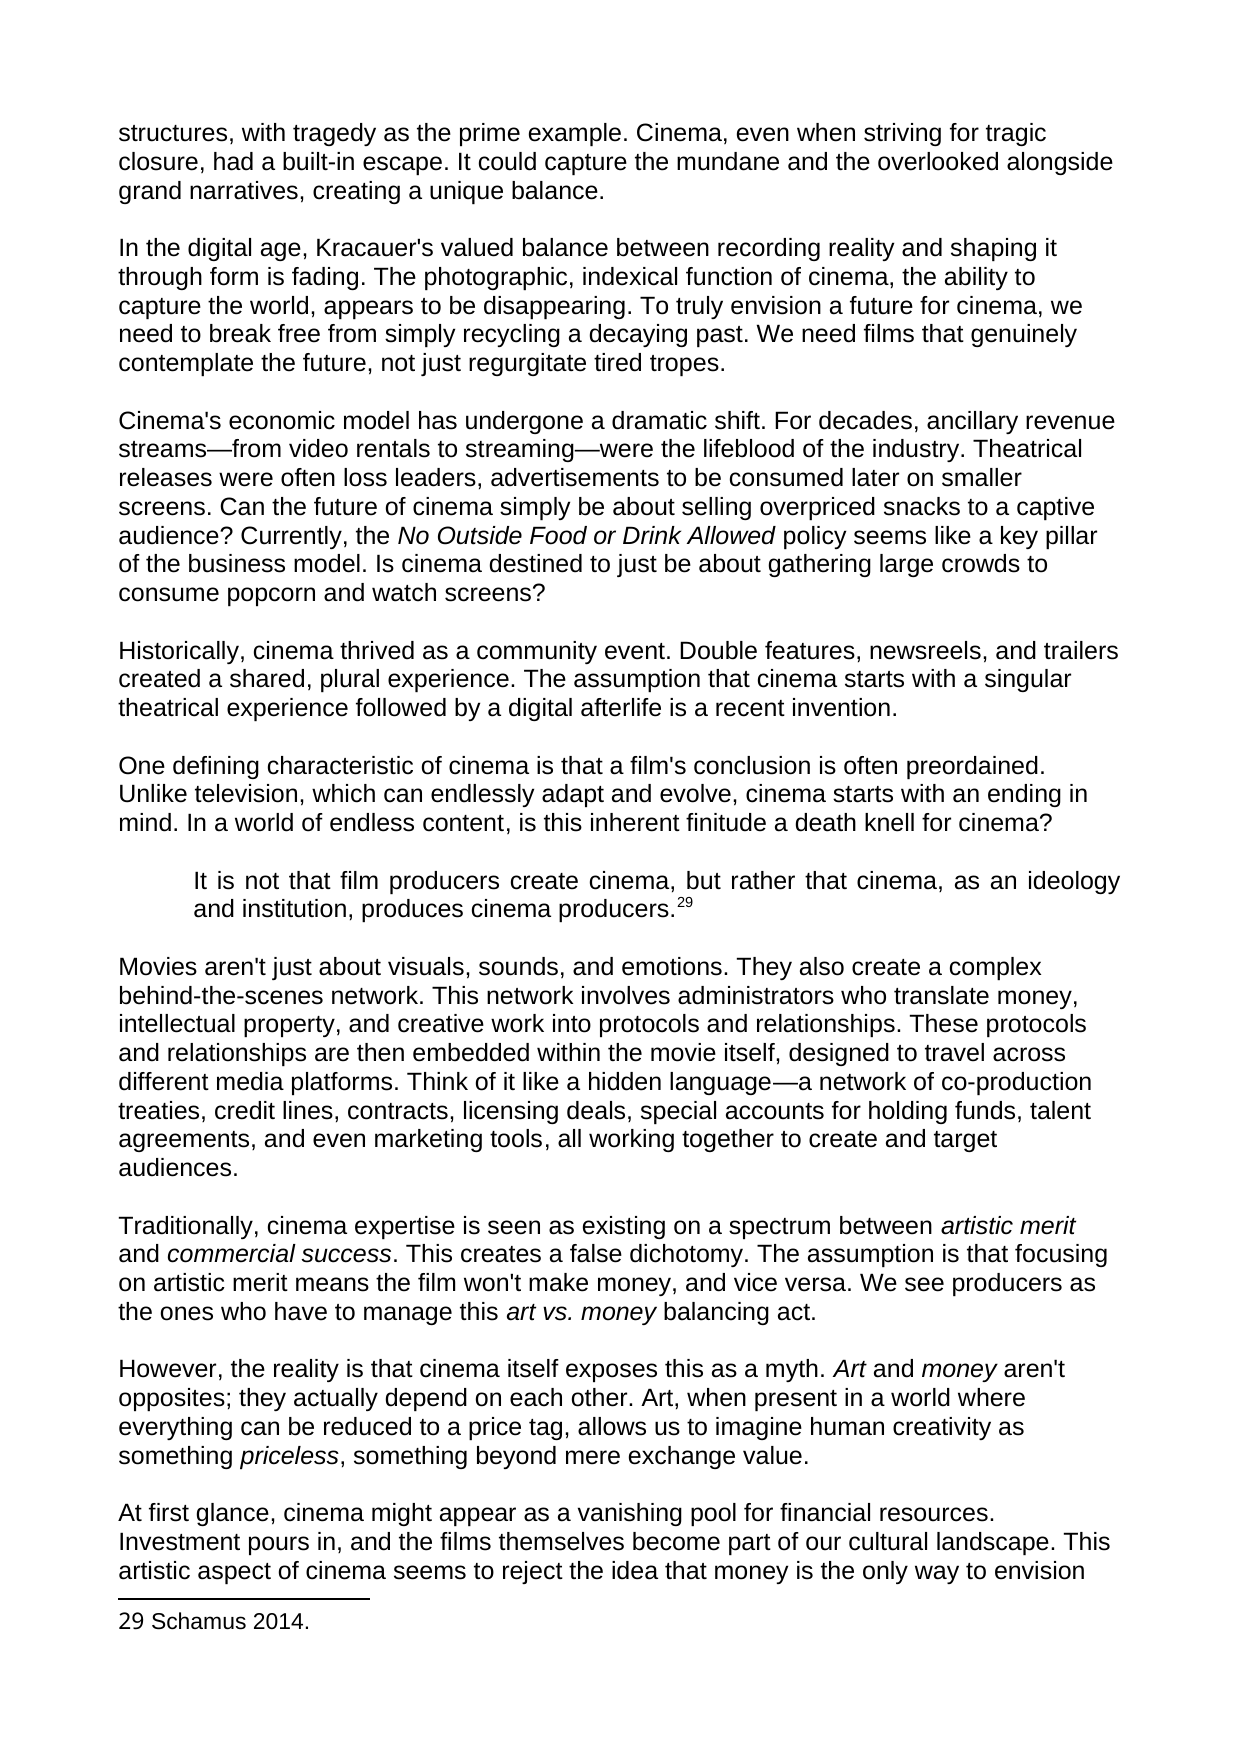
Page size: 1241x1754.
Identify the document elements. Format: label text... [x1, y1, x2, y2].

text However, the reality is that cinema itself exposes this as a myth. Art and money aren't opposites; they actually depend on each other. Art, when present in a world where everything can be reduced to a price tag, allows us to imagine human creativity as something priceless, something beyond mere exchange value. [118, 1354, 1122, 1469]
text Movies aren't just about visuals, sounds, and emotions. They also create a complex behind-the-scenes network. This network involves administrators who translate money, intellectual property, and creative work into protocols and relationships. These protocols and relationships are then embedded within the movie itself, designed to travel across different media platforms. Think of it like a hidden language—a network of co-production treaties, credit lines, contracts, licensing deals, special accounts for holding funds, talent agreements, and even marketing tools, all working together to create and target audiences. [118, 952, 1122, 1182]
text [118, 118, 1122, 204]
text Traditionally, cinema expertise is seen as existing on a spectrum between artistic merit and commercial success. This creates a false dichotomy. The assumption is that focusing on artistic merit means the film won't make money, and vice versa. We see producers as the ones who have to manage this art vs. money balancing act. [118, 1211, 1122, 1326]
text Cinema's economic model has undergone a dramatic shift. For decades, ancillary revenue streams—from video rentals to streaming—were the lifeblood of the industry. Theatrical releases were often loss leaders, advertisements to be consumed later on smaller screens. Can the future of cinema simply be about selling overpriced snacks to a captive audience? Currently, the No Outside Food or Drink Allowed policy seems like a key pillar of the business model. Is cinema destined to just be about gathering large crowds to consume popcorn and watch screens? [118, 406, 1122, 607]
text One defining characteristic of cinema is that a film's conclusion is often preordained. Unlike television, which can endlessly adapt and evolve, cinema starts with an ending in mind. In a world of endless content, is this inherent finitude a death knell for cinema? [118, 751, 1122, 837]
text Historically, cinema thrived as a community event. Double features, newsreels, and trailers created a shared, plural experience. The assumption that cinema starts with a singular theatrical experience followed by a digital afterlife is a recent invention. [118, 636, 1122, 722]
text It is not that film producers create cinema, but rather that cinema, as an ideology and institution, produces cinema producers. [193, 866, 1122, 923]
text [118, 1498, 1122, 1584]
text In the digital age, Kracauer's valued balance between recording reality and shaping it through form is fading. The photographic, indexical function of cinema, the ability to capture the world, appears to be disappearing. To truly envision a future for cinema, we need to break free from simply recycling a decaying past. We need films that genuinely contemplate the future, not just regurgitate tired tropes. [118, 233, 1122, 377]
